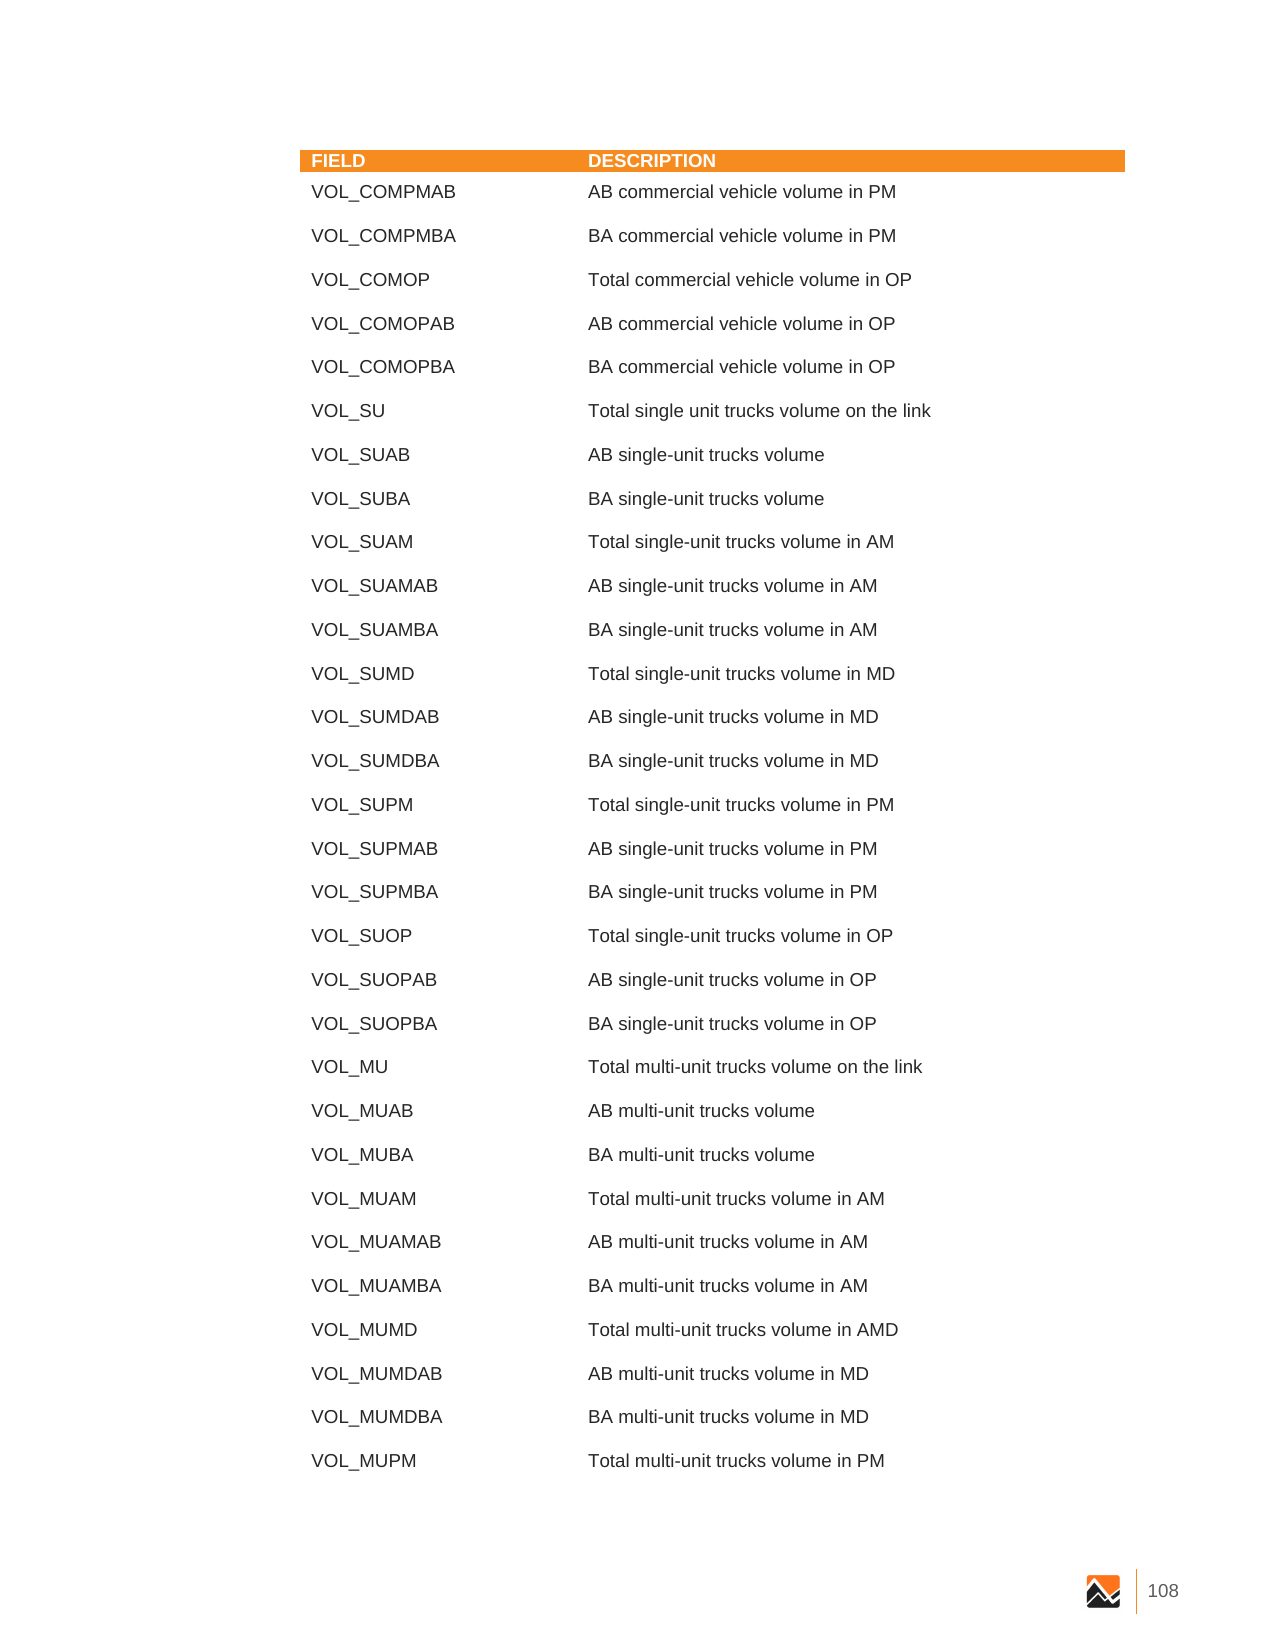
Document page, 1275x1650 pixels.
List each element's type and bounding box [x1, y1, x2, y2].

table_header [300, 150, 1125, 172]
picture [1080, 1568, 1125, 1614]
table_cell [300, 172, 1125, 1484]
